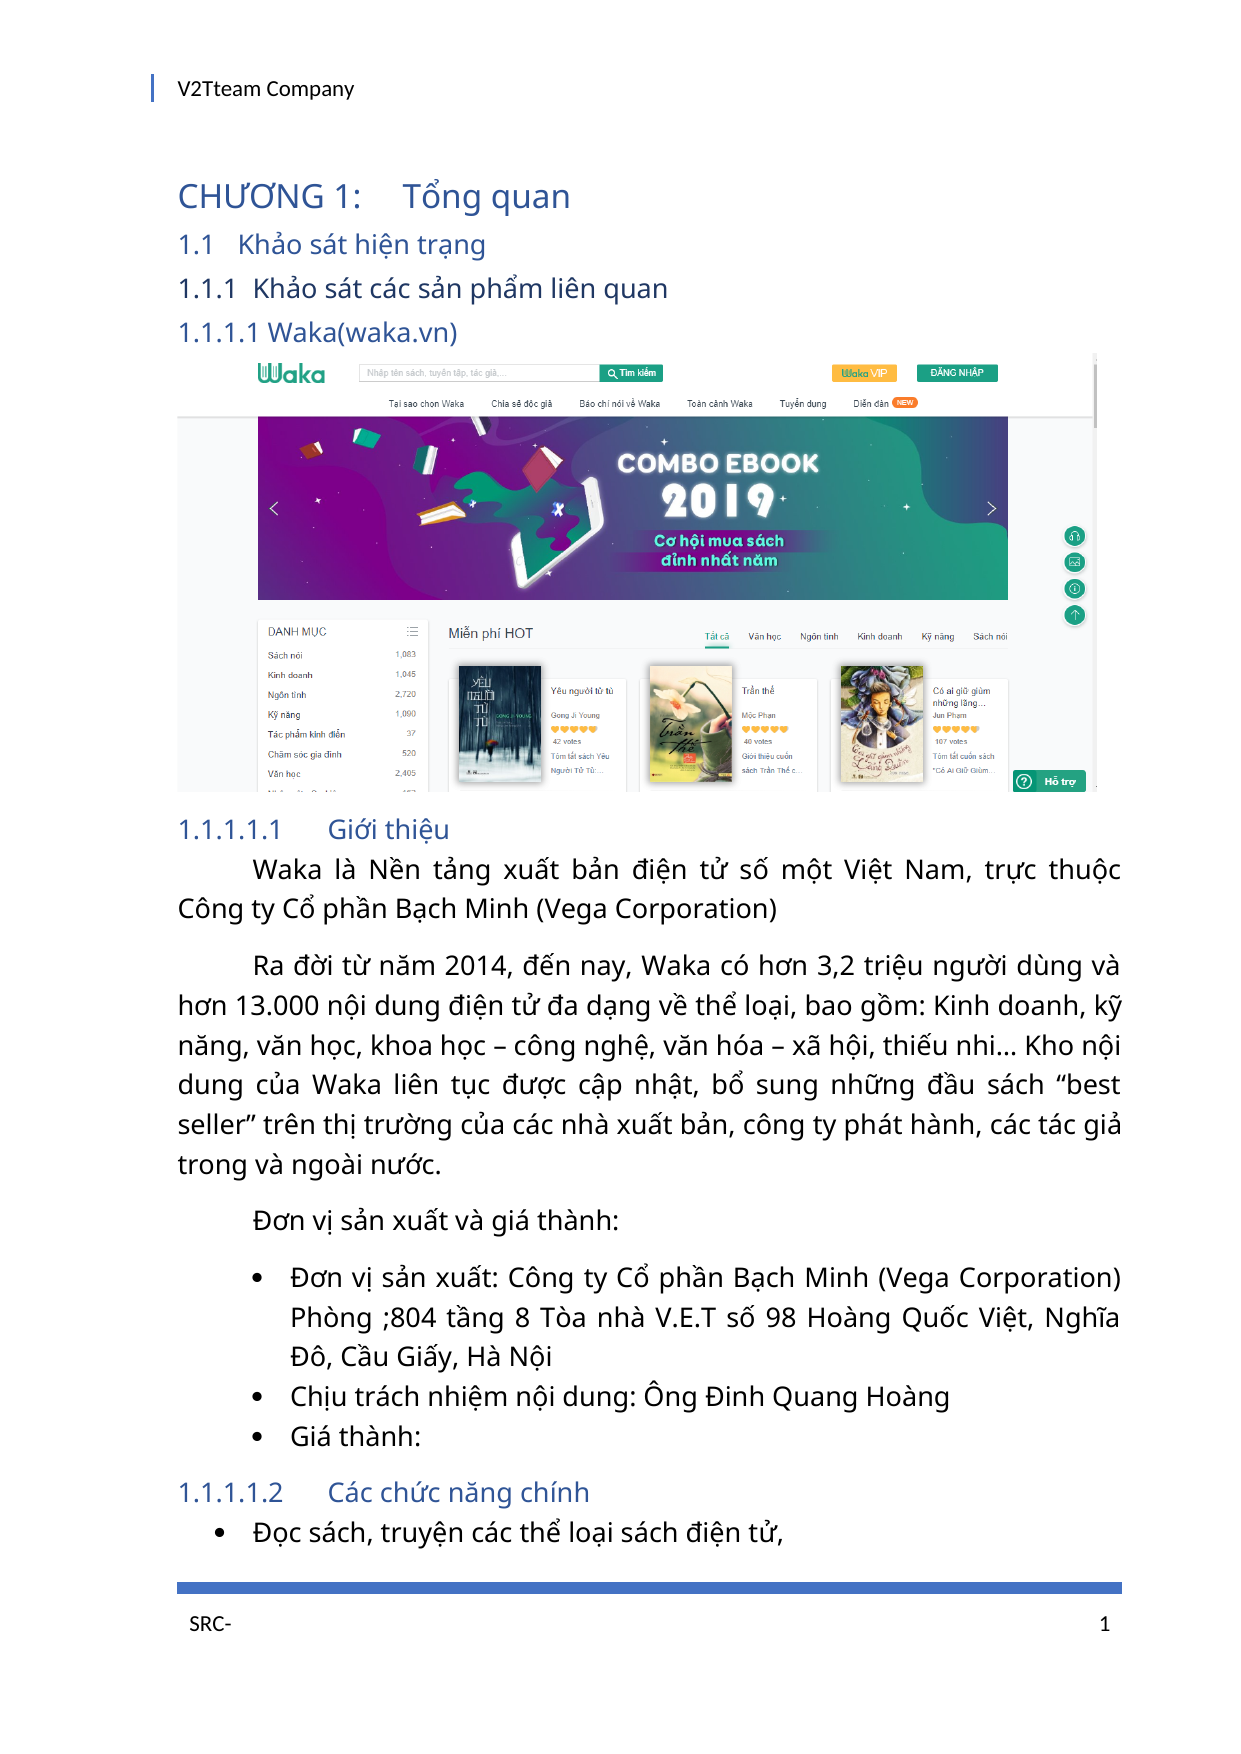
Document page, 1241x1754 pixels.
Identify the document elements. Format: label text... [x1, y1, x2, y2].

subtitle Tổng quan [177, 173, 1122, 218]
list Chịu trách nhiệm nội dung: Ông Đinh Quang Hoàng [252, 1378, 1122, 1414]
subtitle Giới thiệu [177, 810, 1122, 847]
list Giá thành: [252, 1417, 1122, 1454]
subtitle Khảo sát các sản phẩm liên quan [177, 270, 1122, 307]
subtitle Các chức năng chính [177, 1474, 1122, 1511]
list Đọc sách, truyện các thể loại sách điện tử, [215, 1514, 1122, 1551]
picture [177, 353, 1097, 792]
subtitle Khảo sát hiện trạng [177, 226, 1122, 263]
list Đơn vị sản xuất: Công ty Cổ phần Bạch Minh (Vega Corporation) Phòng ;804 tầng 8 Tòa nhà V.E.T số 98 Hoàng Quốc Việt, Nghĩa Đô, Cầu Giấy, Hà Nội [252, 1258, 1122, 1375]
text Đơn vị sản xuất và giá thành: [177, 1202, 1122, 1239]
text Waka là Nền tảng xuất bản điện tử số một Việt Nam, trực thuộc Công ty Cổ phần Bạch Minh (Vega Corporation) [177, 850, 1122, 927]
text Ra đời từ năm 2014, đến nay, Waka có hơn 3,2 triệu người dùng và hơn 13.000 nội dung điện tử đa dạng về thể loại, bao gồm: Kinh doanh, kỹ năng, văn học, khoa học – công nghệ, văn hóa – xã hội, thiếu nhi… Kho nội dung của Waka liên tục được cập nhật, bổ sung những đầu sách “best seller” trên thị trường của các nhà xuất bản, công ty phát hành, các tác giả trong và ngoài nước. [177, 946, 1122, 1182]
subtitle Waka(waka.vn) [177, 314, 1122, 351]
